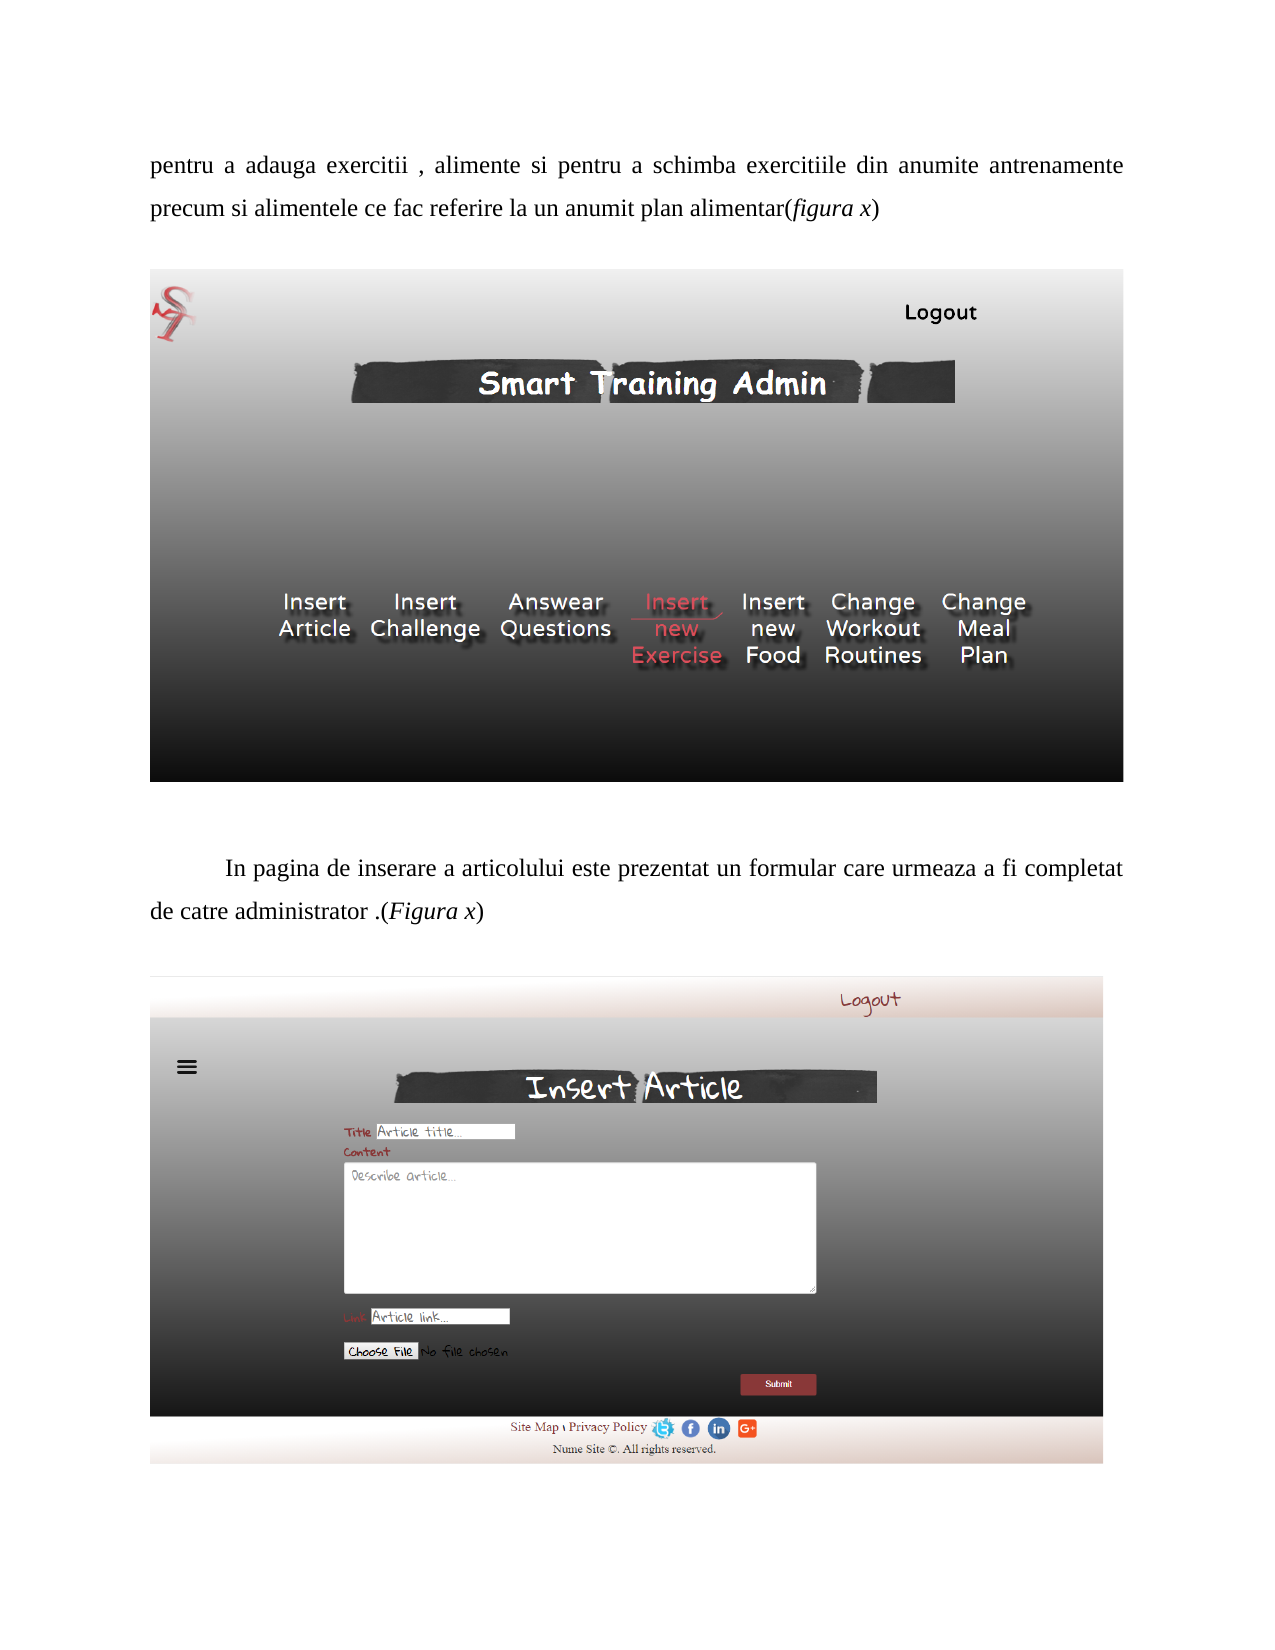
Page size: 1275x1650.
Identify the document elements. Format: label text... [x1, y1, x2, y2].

picture [150, 976, 1104, 1464]
text In pagina de inserare a articolului este prezentat un formular care urmeaza a fi completat de catre administrator .(Figura x) [150, 853, 1125, 925]
picture [150, 269, 1124, 782]
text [150, 150, 1125, 222]
